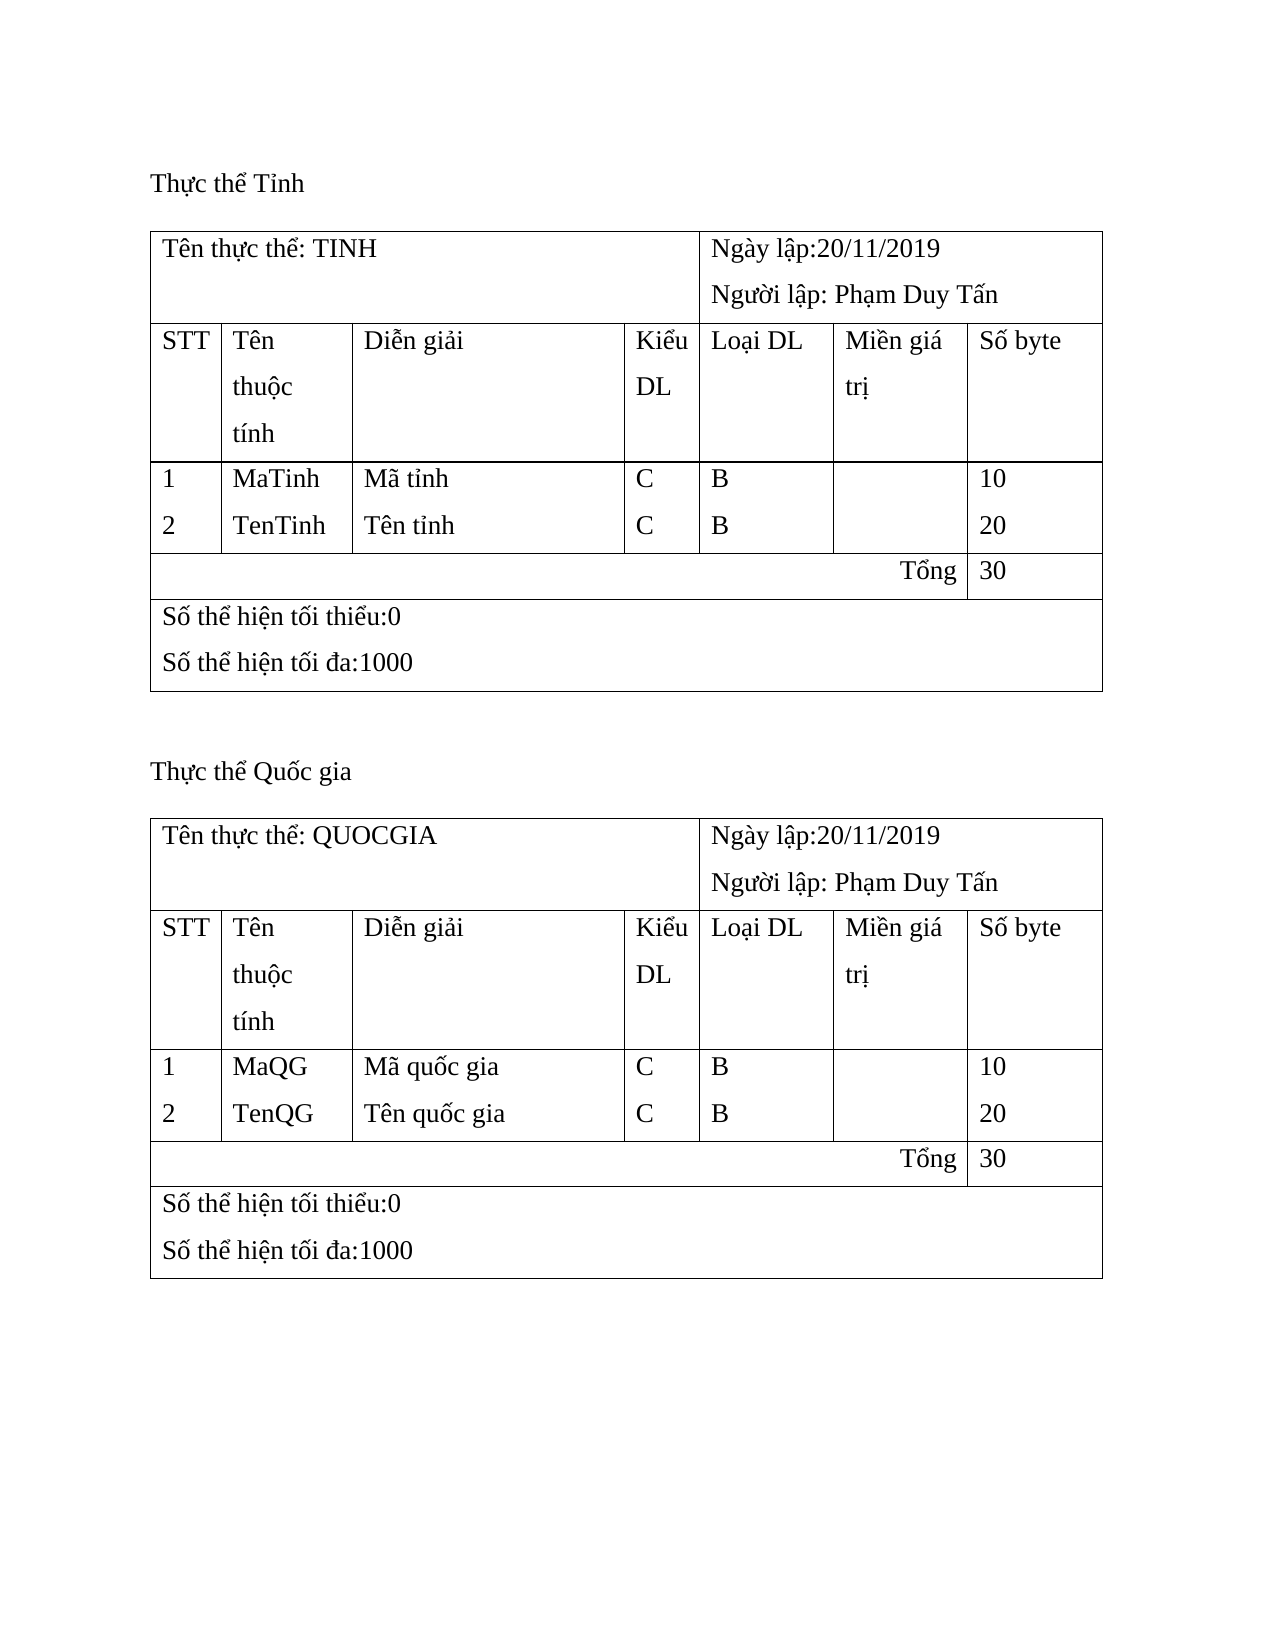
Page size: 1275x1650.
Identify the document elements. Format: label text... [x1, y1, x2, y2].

table_header Ngày lập:20/11/2019 Người lập: Phạm Duy Tấn [700, 819, 1102, 910]
table_cell MaQG TenQG [222, 1050, 352, 1141]
table_cell Tổng [151, 1142, 967, 1186]
table_cell B B [700, 463, 833, 553]
table_cell Kiểu DL [625, 324, 699, 461]
table_cell 30 [968, 1142, 1102, 1186]
table_cell C C [625, 1050, 699, 1141]
table_cell [834, 463, 967, 553]
table_cell Số thể hiện tối thiểu:0 Số thể hiện tối đa:1000 [151, 1187, 1102, 1278]
text Thực thể Quốc gia [150, 755, 1125, 786]
table_cell MaTinh TenTinh [222, 463, 352, 553]
table_cell 1 2 [151, 463, 221, 553]
table_cell Tổng [151, 554, 967, 599]
table_cell C C [625, 463, 699, 553]
table_cell Loại DL [700, 911, 833, 1049]
table_cell Miền giá trị [834, 911, 967, 1049]
table_cell Số thể hiện tối thiểu:0 Số thể hiện tối đa:1000 [151, 600, 1102, 691]
table_cell 1 2 [151, 1050, 221, 1141]
table_cell 10 20 [968, 1050, 1102, 1141]
table_cell Miền giá trị [834, 324, 967, 461]
table_cell Diễn giải [353, 324, 624, 461]
table_cell STT [151, 324, 221, 461]
table_cell 30 [968, 554, 1102, 599]
table_header Ngày lập:20/11/2019 Người lập: Phạm Duy Tấn [700, 232, 1102, 323]
table_cell Số byte [968, 324, 1102, 461]
table_cell Tên thuộc tính [222, 911, 352, 1049]
table_cell Mã quốc gia Tên quốc gia [353, 1050, 624, 1141]
table_cell [834, 1050, 967, 1141]
table_cell Loại DL [700, 324, 833, 461]
table_cell Diễn giải [353, 911, 624, 1049]
text Thực thể Tỉnh [150, 167, 1125, 198]
table_header Tên thực thể: TINH [151, 232, 699, 323]
table_cell Tên thuộc tính [222, 324, 352, 461]
table_cell B B [700, 1050, 833, 1141]
table_cell STT [151, 911, 221, 1049]
table_cell Mã tỉnh Tên tỉnh [353, 463, 624, 553]
table_cell Số byte [968, 911, 1102, 1049]
table_cell 10 20 [968, 463, 1102, 553]
table_header Tên thực thể: QUOCGIA [151, 819, 699, 910]
table_cell Kiểu DL [625, 911, 699, 1049]
